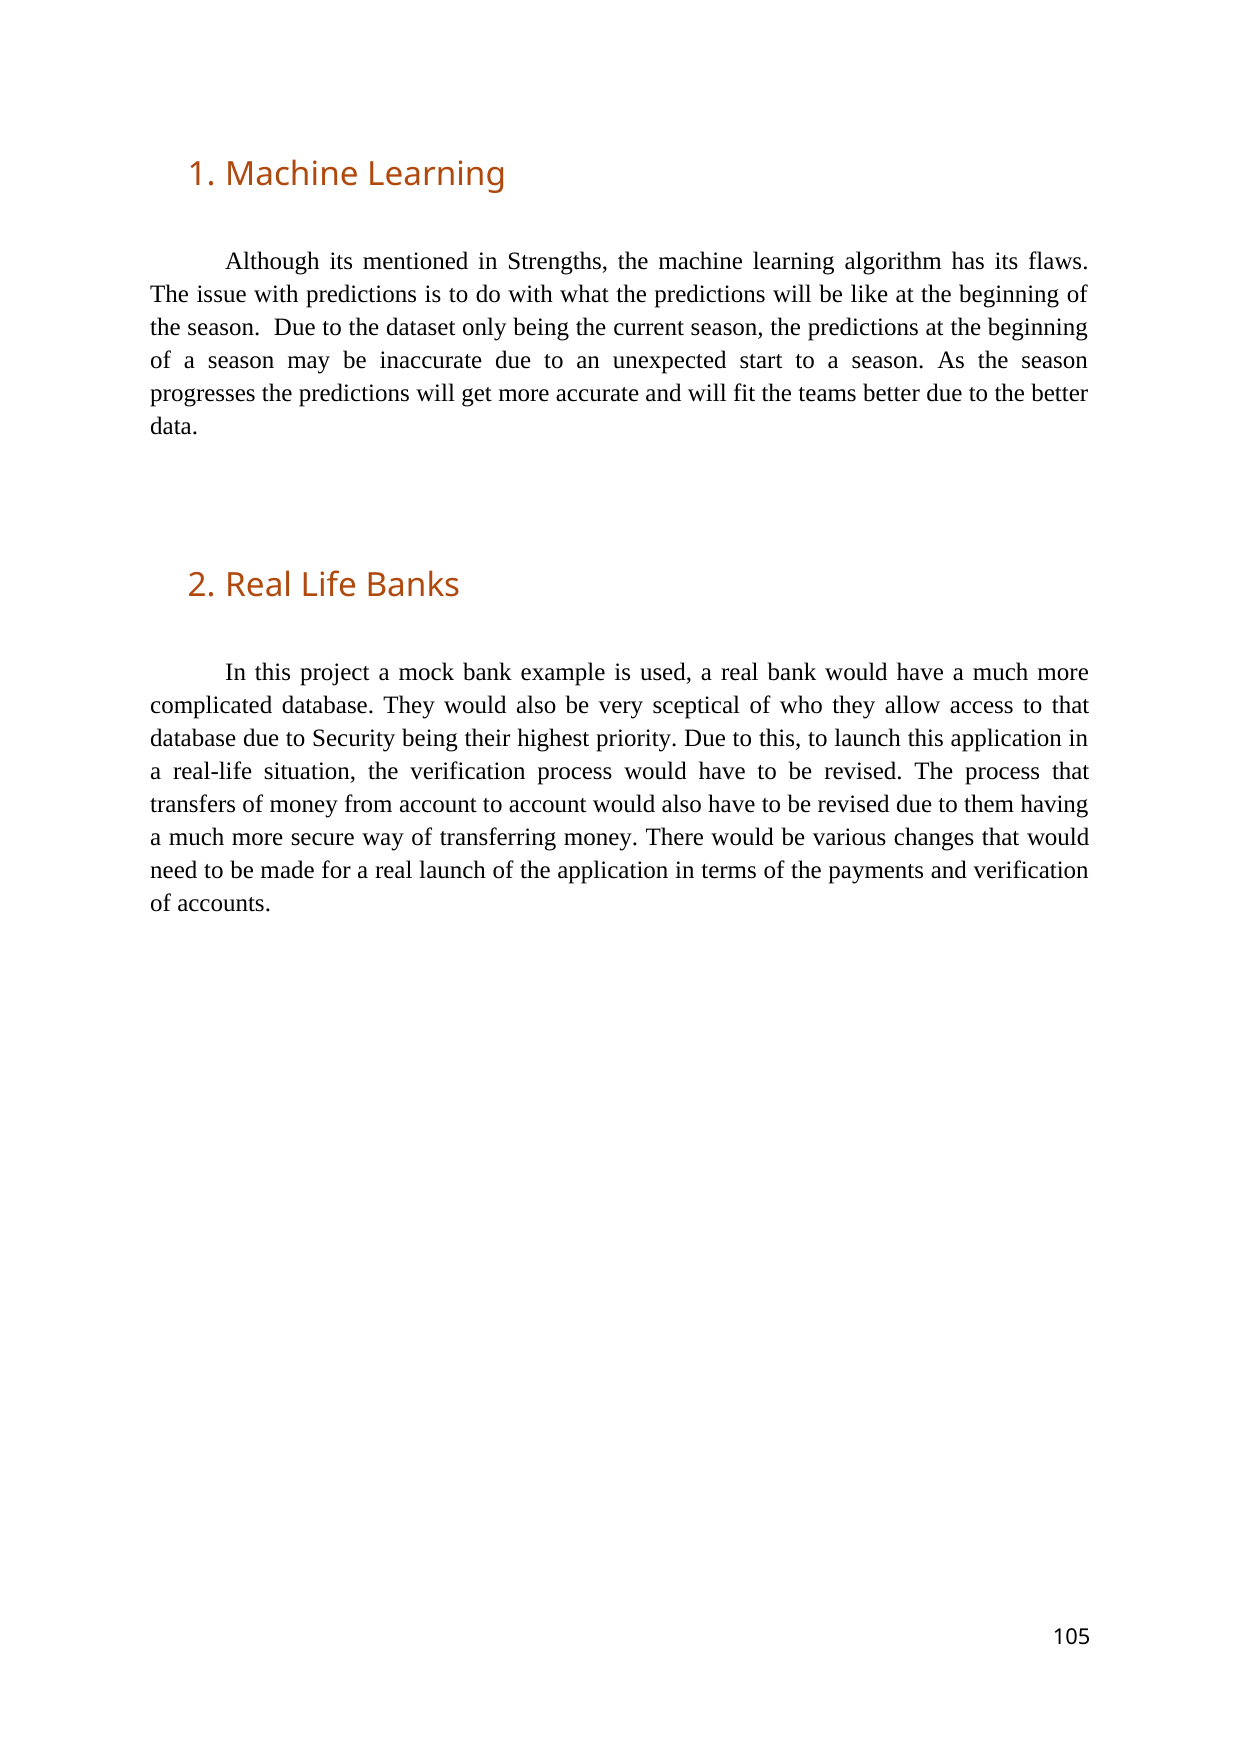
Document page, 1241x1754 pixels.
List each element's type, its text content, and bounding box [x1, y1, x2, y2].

subtitle Machine Learning [187, 150, 1090, 195]
text Although its mentioned in Strengths, the machine learning algorithm has its flaws. The issue with predictions is to do with what the predictions will be like at the beginning of the season. Due to the dataset only being the current season, the predictions at the beginning of a season may be inaccurate due to an unexpected start to a season. As the season progresses the predictions will get more accurate and will fit the teams better due to the better data. [150, 246, 1090, 440]
subtitle Real Life Banks [187, 560, 1090, 606]
text In this project a mock bank example is used, a real bank would have a much more complicated database. They would also be very sceptical of who they allow access to that database due to Security being their highest priority. Due to this, to launch this application in a real-life situation, the verification process would have to be revised. The process that transfers of money from account to account would also have to be revised due to them having a much more secure way of transferring money. There would be various changes that would need to be made for a real launch of the application in terms of the payments and verification of accounts. [150, 657, 1090, 917]
